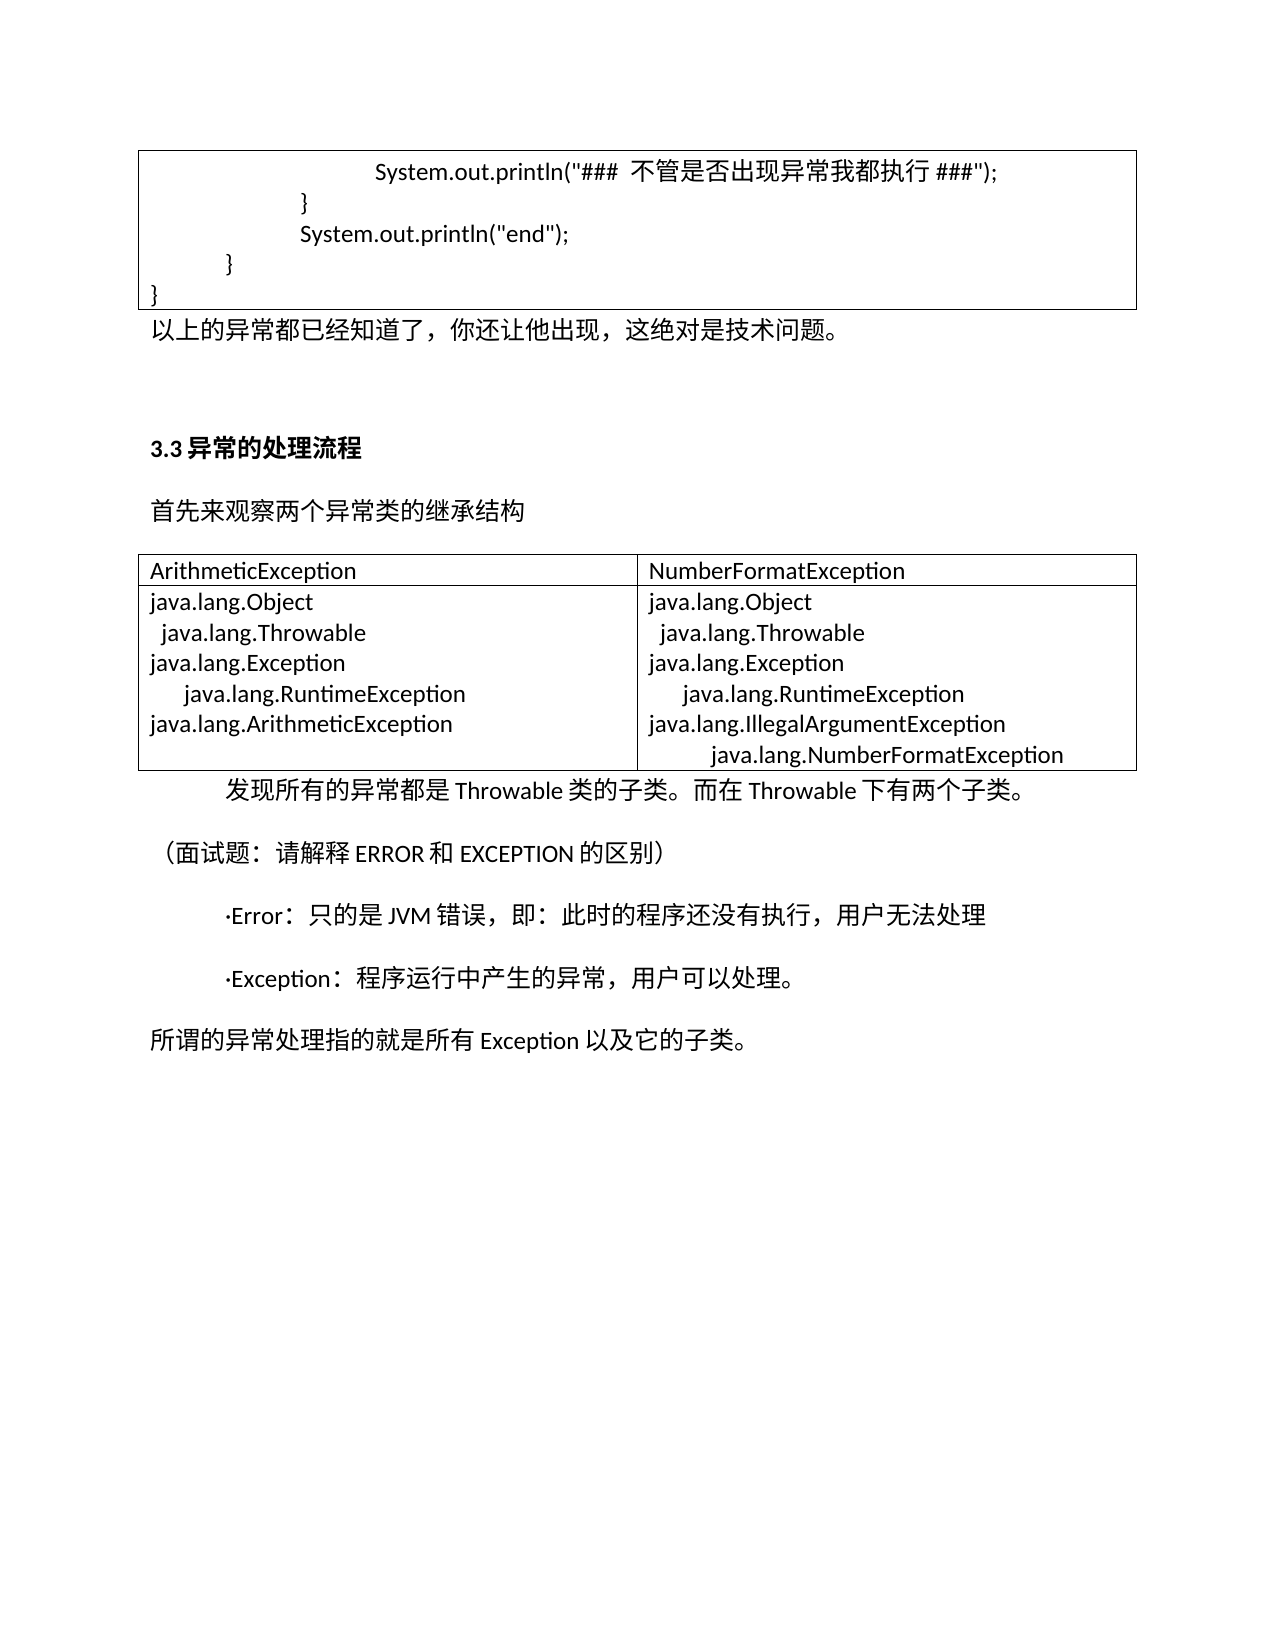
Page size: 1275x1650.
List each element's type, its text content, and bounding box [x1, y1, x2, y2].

text ·Error：只的是JVM错误，即：此时的程序还没有执行，用户无法处理 [150, 896, 1125, 932]
table_header NumberFormatException [638, 555, 1136, 585]
table_header ArithmeticException [139, 555, 637, 585]
text ·Exception：程序运行中产生的异常，用户可以处理。 [150, 958, 1125, 994]
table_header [139, 151, 1136, 309]
text 所谓的异常处理指的就是所有Exception以及它的子类。 [150, 1021, 1125, 1057]
text 发现所有的异常都是Throwable类的子类。而在Throwable下有两个子类。 [150, 771, 1125, 807]
table_cell java.lang.Object java.lang.Throwable java.lang.Exception java.lang.RuntimeException java.lang.ArithmeticException [139, 586, 637, 769]
table_cell java.lang.Object java.lang.Throwable java.lang.Exception java.lang.RuntimeException java.lang.IllegalArgumentException java.lang.NumberFormatException [638, 586, 1136, 769]
text 首先来观察两个异常类的继承结构 [150, 491, 1125, 527]
text 3.3异常的处理流程 [150, 429, 1125, 465]
text 以上的异常都已经知道了，你还让他出现，这绝对是技术问题。 [150, 310, 1125, 347]
text （面试题：请解释ERROR和EXCEPTION的区别） [150, 833, 1125, 869]
